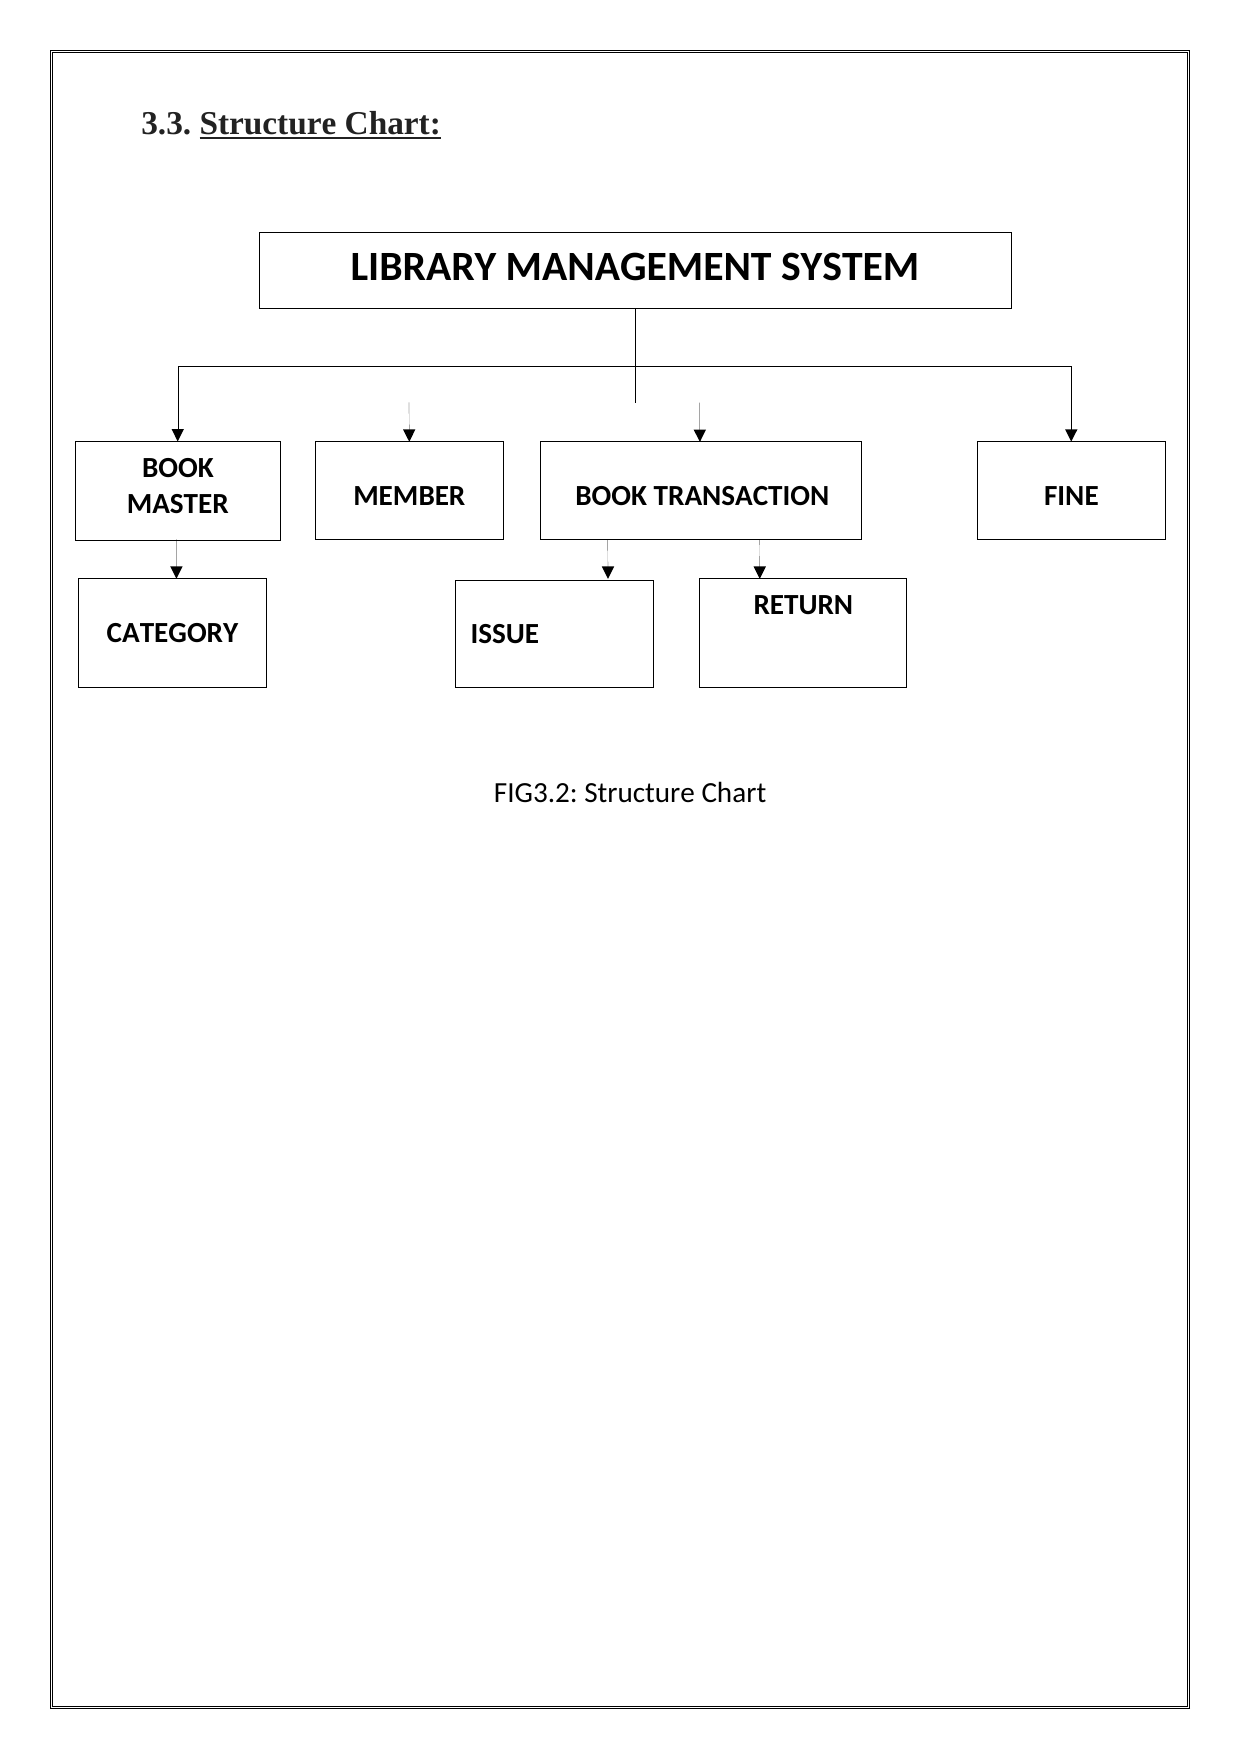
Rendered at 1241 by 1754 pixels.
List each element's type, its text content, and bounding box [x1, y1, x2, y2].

text 3.3. Structure Chart: [141, 103, 1187, 142]
